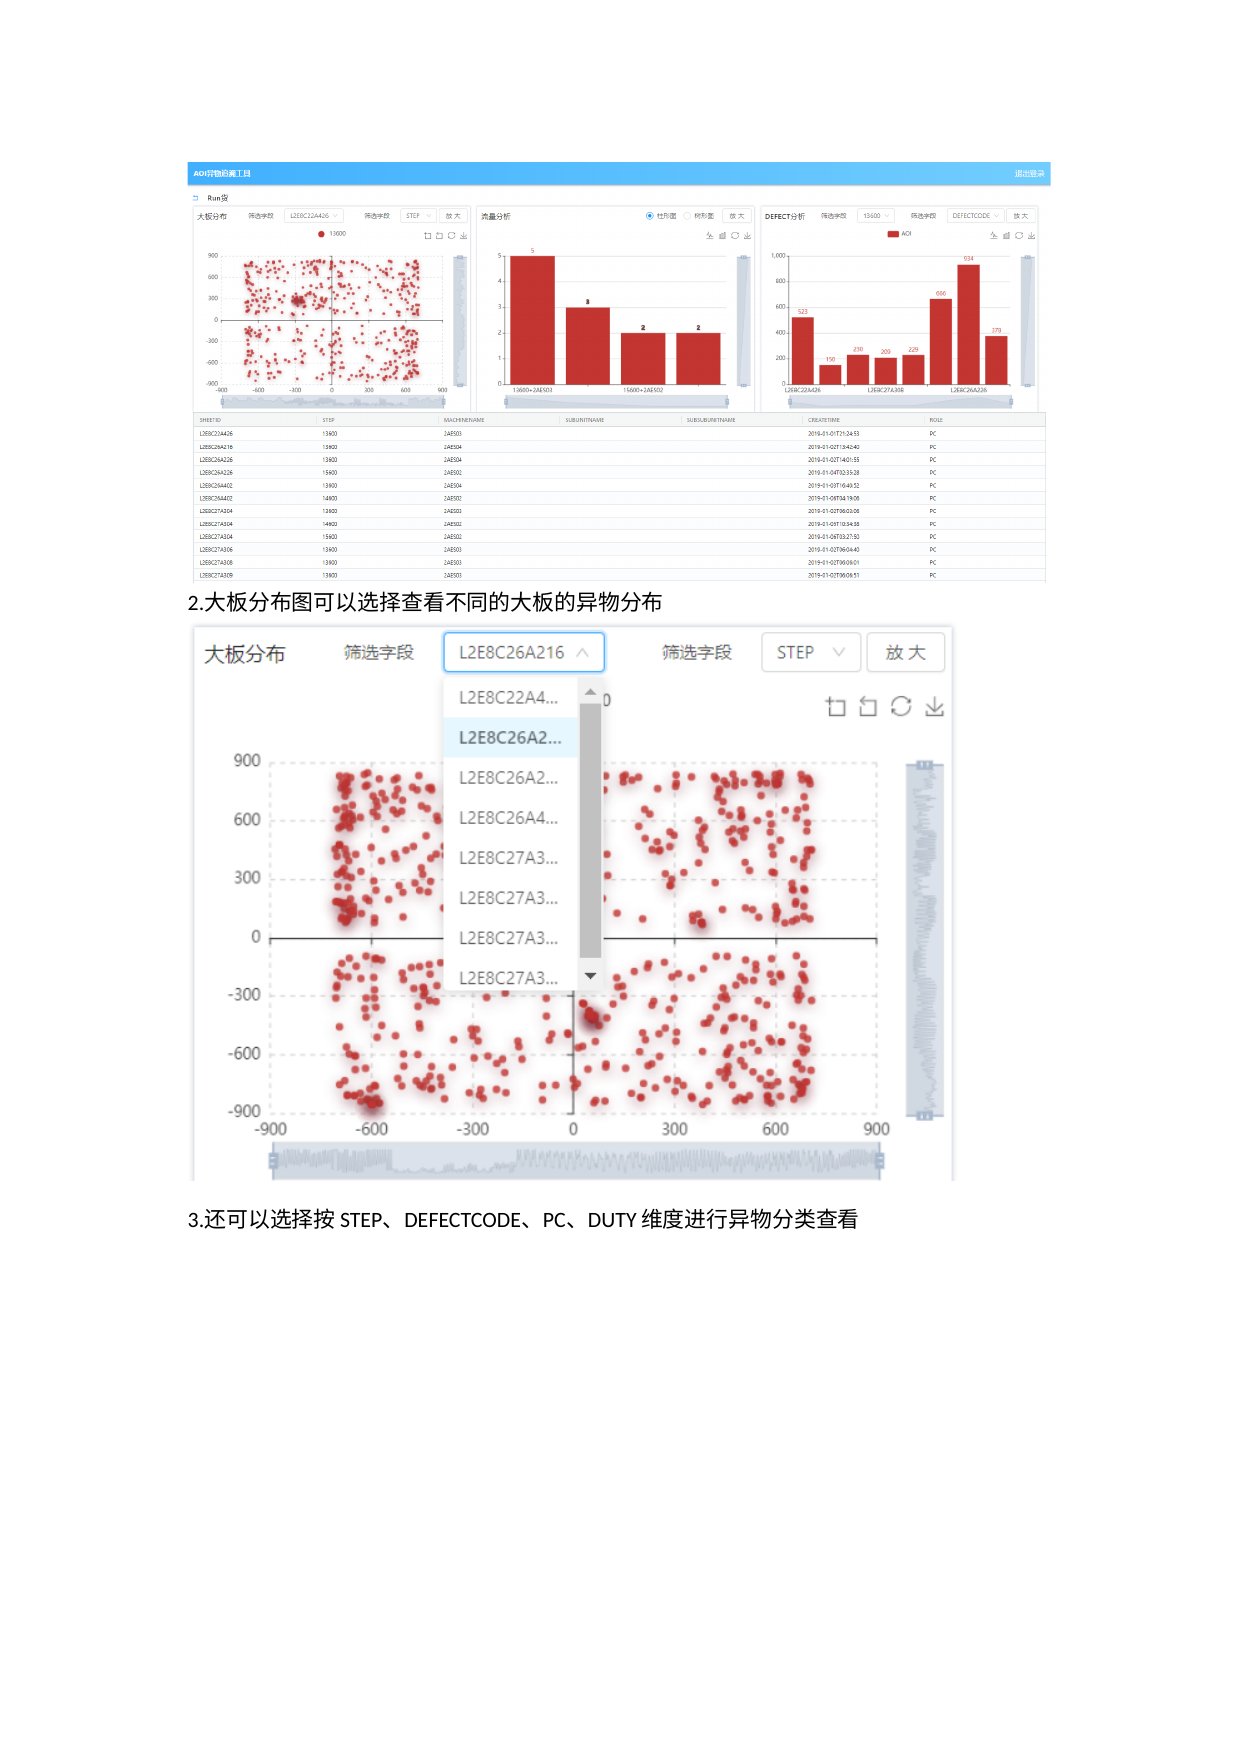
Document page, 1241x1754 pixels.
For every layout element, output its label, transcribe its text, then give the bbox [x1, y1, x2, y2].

text 3.还可以选择按STEP、DEFECTCODE、PC、DUTY维度进行异物分类查看 [187, 1202, 1053, 1234]
text 2.大板分布图可以选择查看不同的大板的异物分布 [187, 584, 1053, 617]
picture [187, 617, 963, 1181]
picture [187, 162, 1051, 583]
